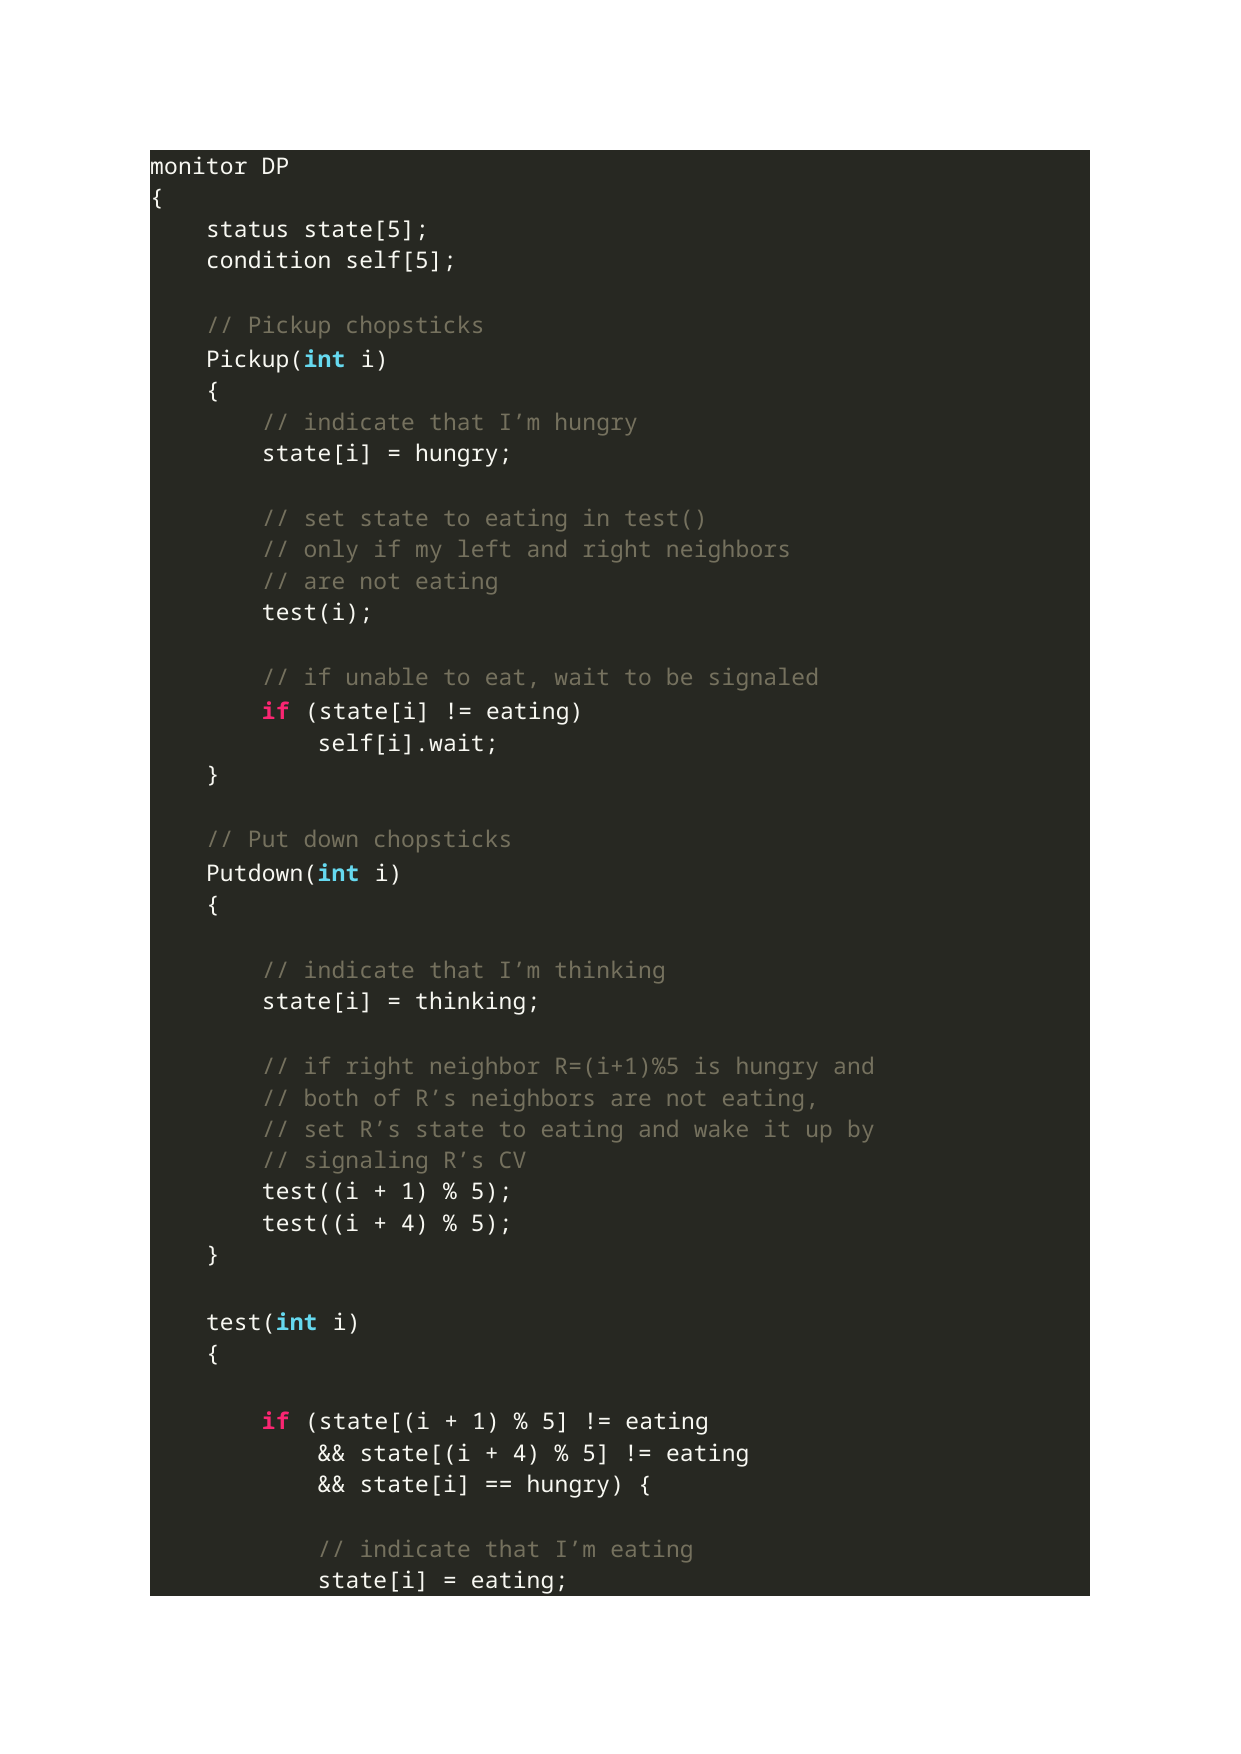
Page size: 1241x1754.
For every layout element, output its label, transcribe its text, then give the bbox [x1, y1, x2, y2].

text Pickup(int i) [150, 340, 1090, 374]
text } [150, 758, 1090, 789]
text // are not eating [150, 565, 1090, 596]
text self[i].wait; [150, 727, 1090, 758]
text // both of R’s neighbors are not eating, [150, 1082, 1090, 1113]
text // signaling R’s CV [150, 1144, 1090, 1175]
text condition self[5]; [150, 244, 1090, 275]
text // Put down chopsticks [150, 823, 1090, 854]
text // Pickup chopsticks [150, 309, 1090, 340]
text if (state[(i + 1) % 5] != eating [150, 1402, 1090, 1437]
text // indicate that I’m hungry [150, 406, 1090, 437]
text state[i] = thinking; [150, 985, 1090, 1016]
text { [150, 181, 1090, 212]
text } [150, 1238, 1090, 1269]
text test((i + 1) % 5); [150, 1175, 1090, 1207]
text // if unable to eat, wait to be signaled [150, 661, 1090, 692]
text monitor DP [150, 150, 1090, 181]
text && state[(i + 4) % 5] != eating [150, 1437, 1090, 1468]
text Putdown(int i) [150, 854, 1090, 888]
text { [150, 1337, 1090, 1368]
text && state[i] == hungry) { [150, 1468, 1090, 1499]
text if (state[i] != eating) [150, 692, 1090, 727]
text test((i + 4) % 5); [150, 1207, 1090, 1238]
text { [150, 888, 1090, 920]
text test(i); [150, 596, 1090, 627]
text // set R’s state to eating and wake it up by [150, 1113, 1090, 1144]
text // indicate that I’m thinking [150, 954, 1090, 985]
text { [150, 374, 1090, 406]
text // indicate that I’m eating [150, 1533, 1090, 1564]
text // if right neighbor R=(i+1)%5 is hungry and [150, 1050, 1090, 1082]
text test(int i) [150, 1303, 1090, 1337]
text // set state to eating in test() [150, 502, 1090, 533]
text status state[5]; [150, 212, 1090, 244]
text state[i] = hungry; [150, 437, 1090, 468]
text // only if my left and right neighbors [150, 533, 1090, 565]
text state[i] = eating; [150, 1564, 1090, 1596]
